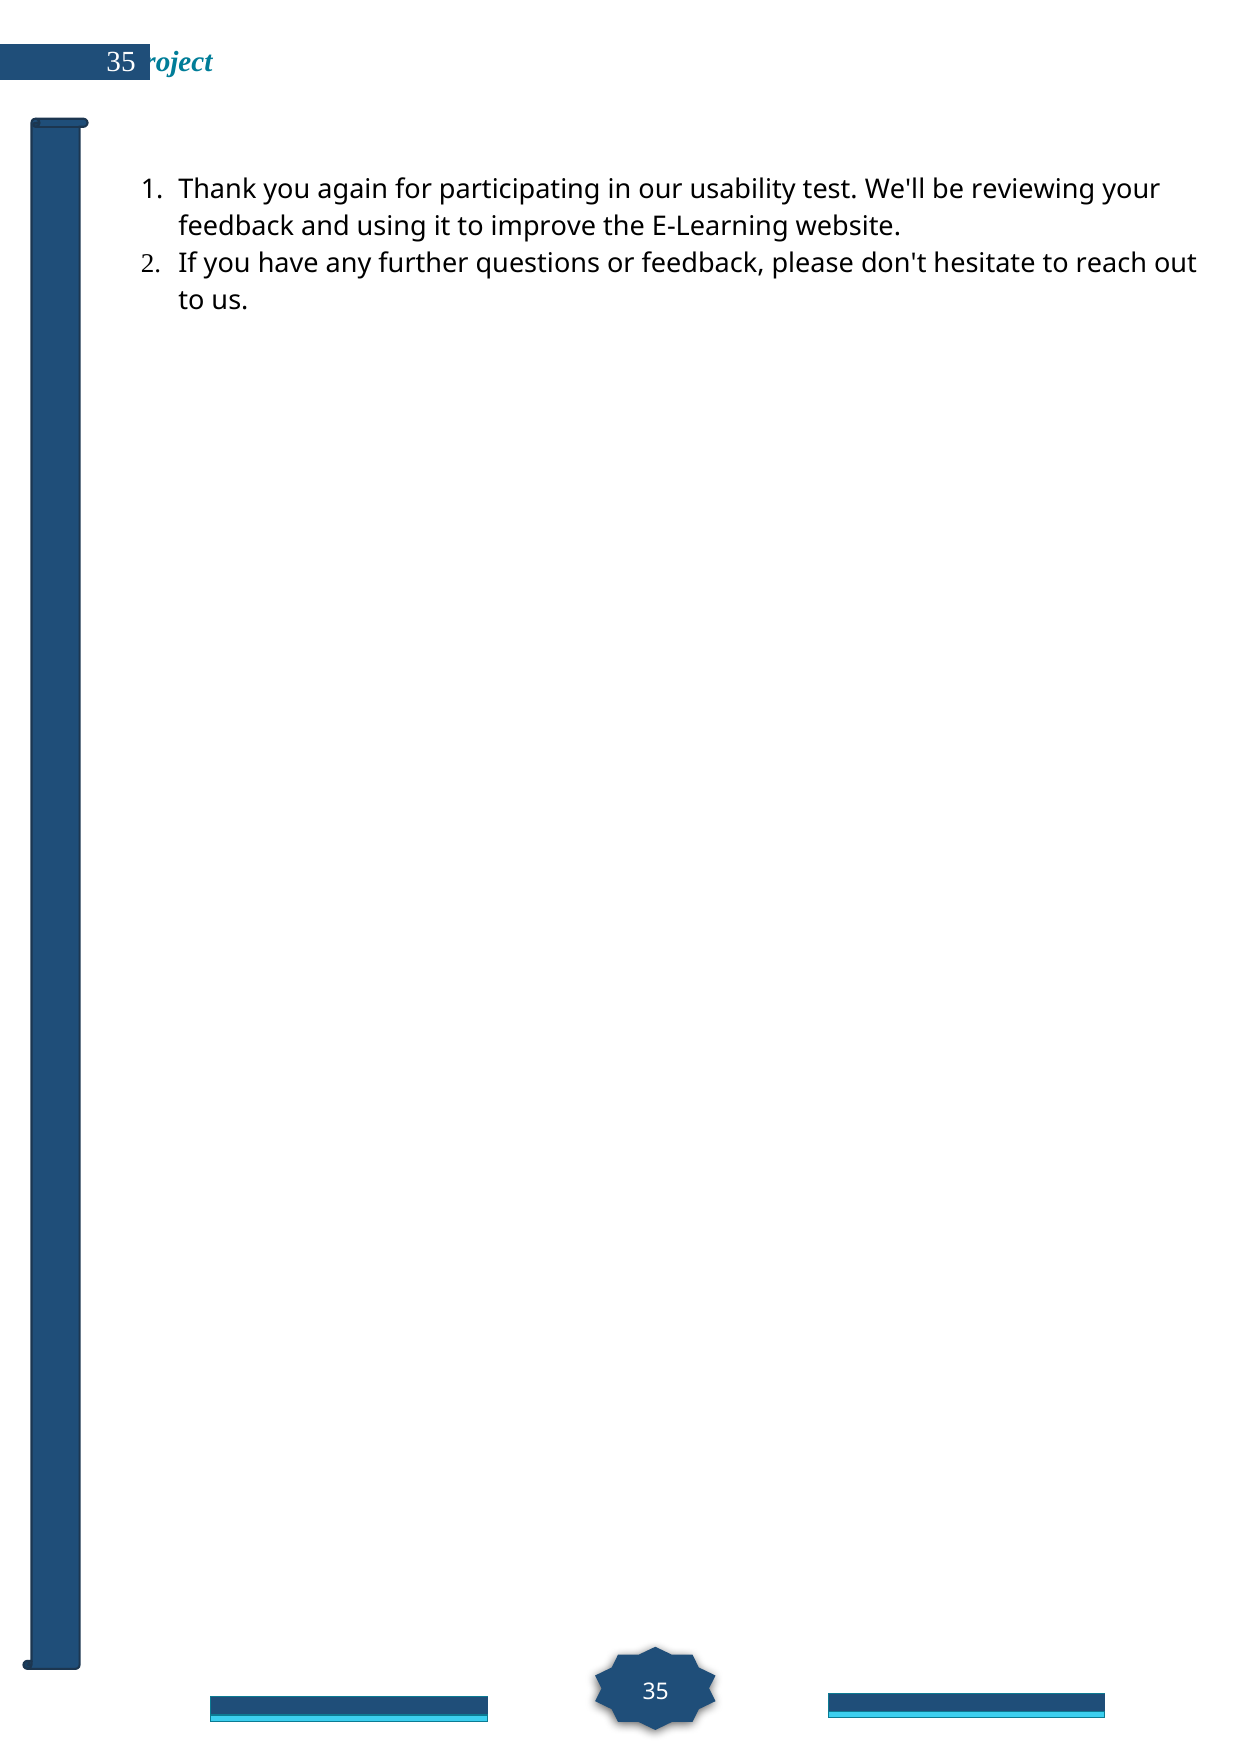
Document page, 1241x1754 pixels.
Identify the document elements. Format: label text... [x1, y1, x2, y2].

list If you have any further questions or feedback, please don't hesitate to reach out to us. [141, 244, 1205, 317]
list Thank you again for participating in our usability test. We'll be reviewing your feedback and using it to improve the E-Learning website. [141, 170, 1205, 244]
